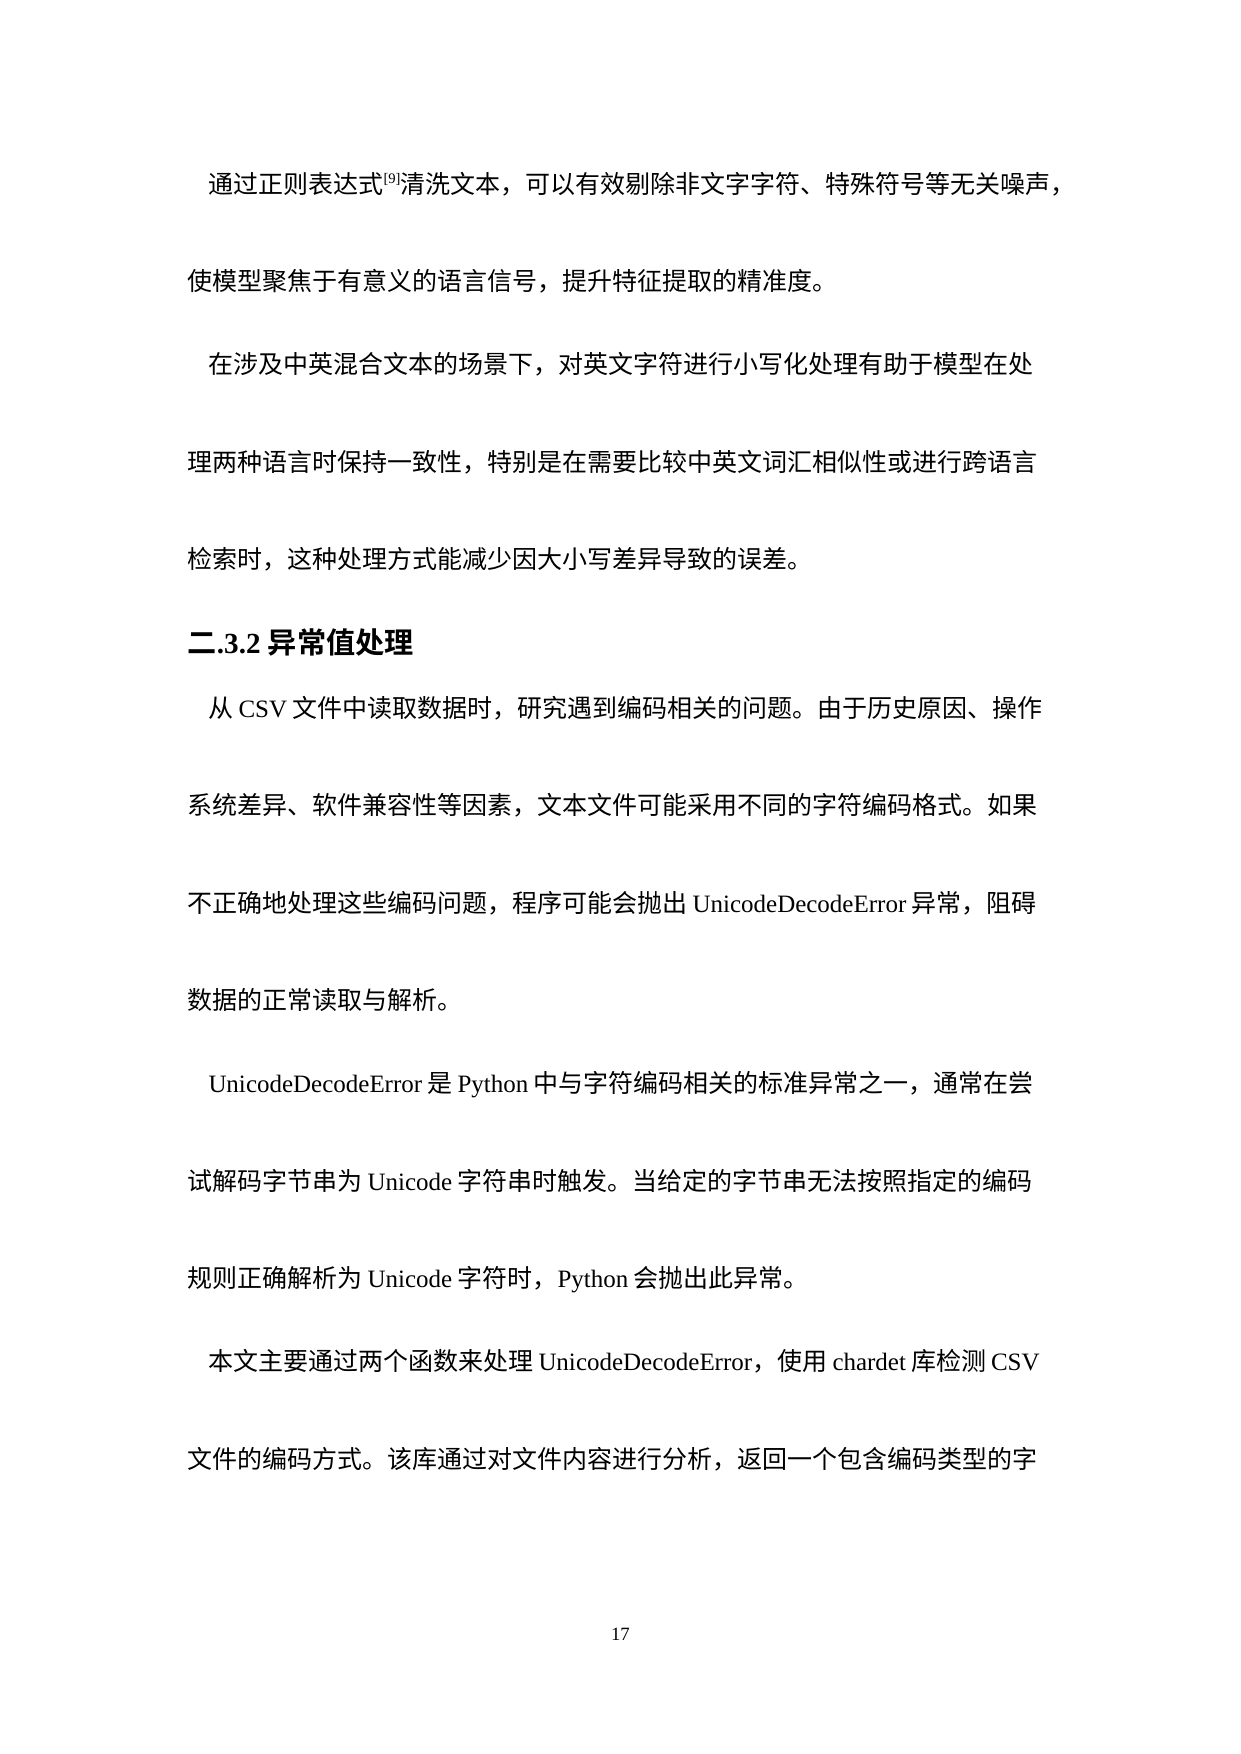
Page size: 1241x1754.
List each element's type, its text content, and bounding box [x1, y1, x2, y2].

text 从CSV文件中读取数据时，研究遇到编码相关的问题。由于历史原因、操作系统差异、软件兼容性等因素，文本文件可能采用不同的字符编码格式。如果不正确地处理这些编码问题，程序可能会抛出UnicodeDecodeError异常，阻碍数据的正常读取与解析。 [187, 674, 1053, 1031]
text 通过正则表达式[]清洗文本，可以有效剔除非文字字符、特殊符号等无关噪声，使模型聚焦于有意义的语言信号，提升特征提取的精准度。 [187, 150, 1053, 312]
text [187, 1327, 1053, 1490]
subtitle 异常值处理 [187, 609, 1053, 674]
text UnicodeDecodeError是Python中与字符编码相关的标准异常之一，通常在尝试解码字节串为Unicode字符串时触发。当给定的字节串无法按照指定的编码规则正确解析为Unicode字符时，Python会抛出此异常。 [187, 1049, 1053, 1309]
text 在涉及中英混合文本的场景下，对英文字符进行小写化处理有助于模型在处理两种语言时保持一致性，特别是在需要比较中英文词汇相似性或进行跨语言检索时，这种处理方式能减少因大小写差异导致的误差。 [187, 331, 1053, 591]
